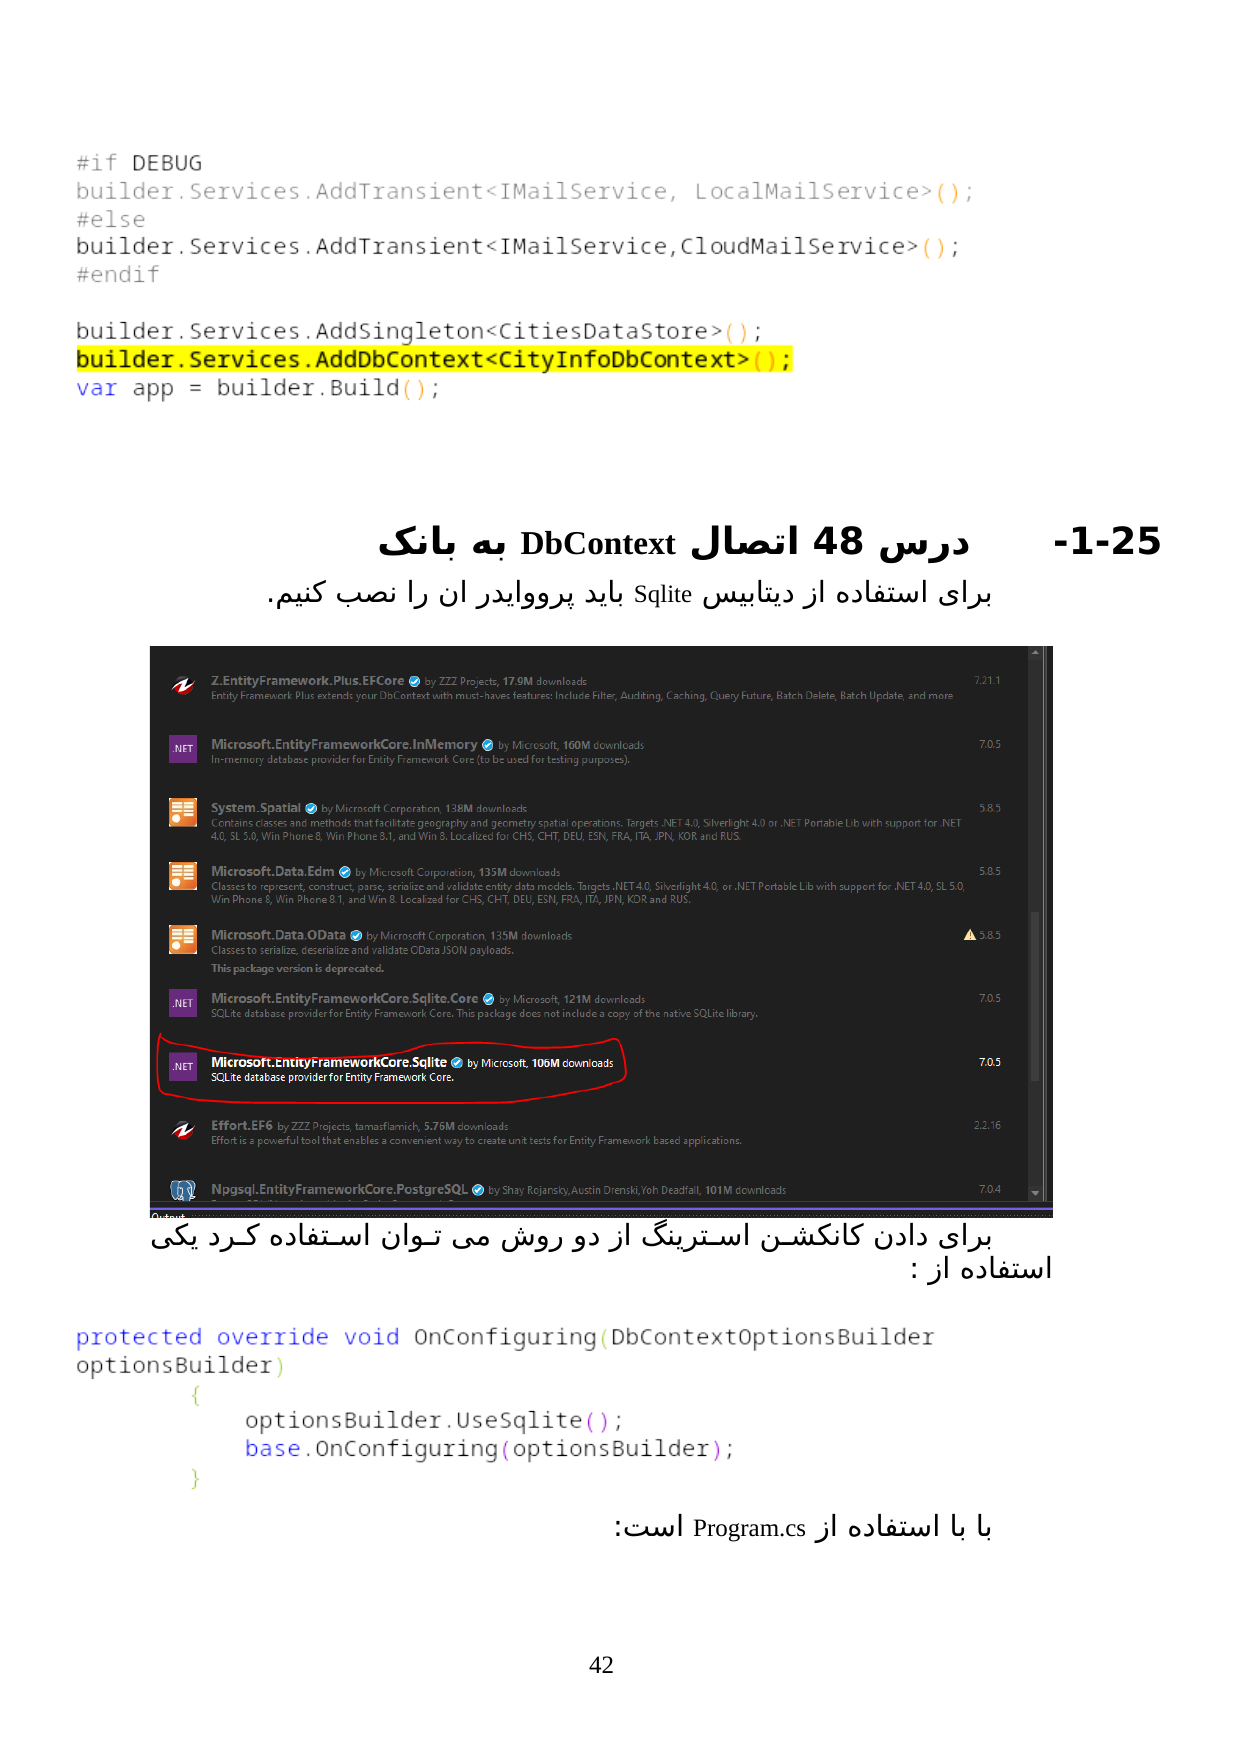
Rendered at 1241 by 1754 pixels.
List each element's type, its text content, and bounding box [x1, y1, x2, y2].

text برای دادن کانکشن استرینگ از دو روش می توان استفاده کرد یکی استفاده از : [150, 1218, 1053, 1286]
text با با استفاده از Program.cs است: [150, 1509, 1053, 1543]
text برای استفاده از دیتابیس Sqlite باید پرووایدر ان را نصب کنیم. [150, 575, 1053, 609]
text درس 48 اتصال DbContext به بانک [150, 519, 1053, 563]
picture [149, 646, 1053, 1218]
